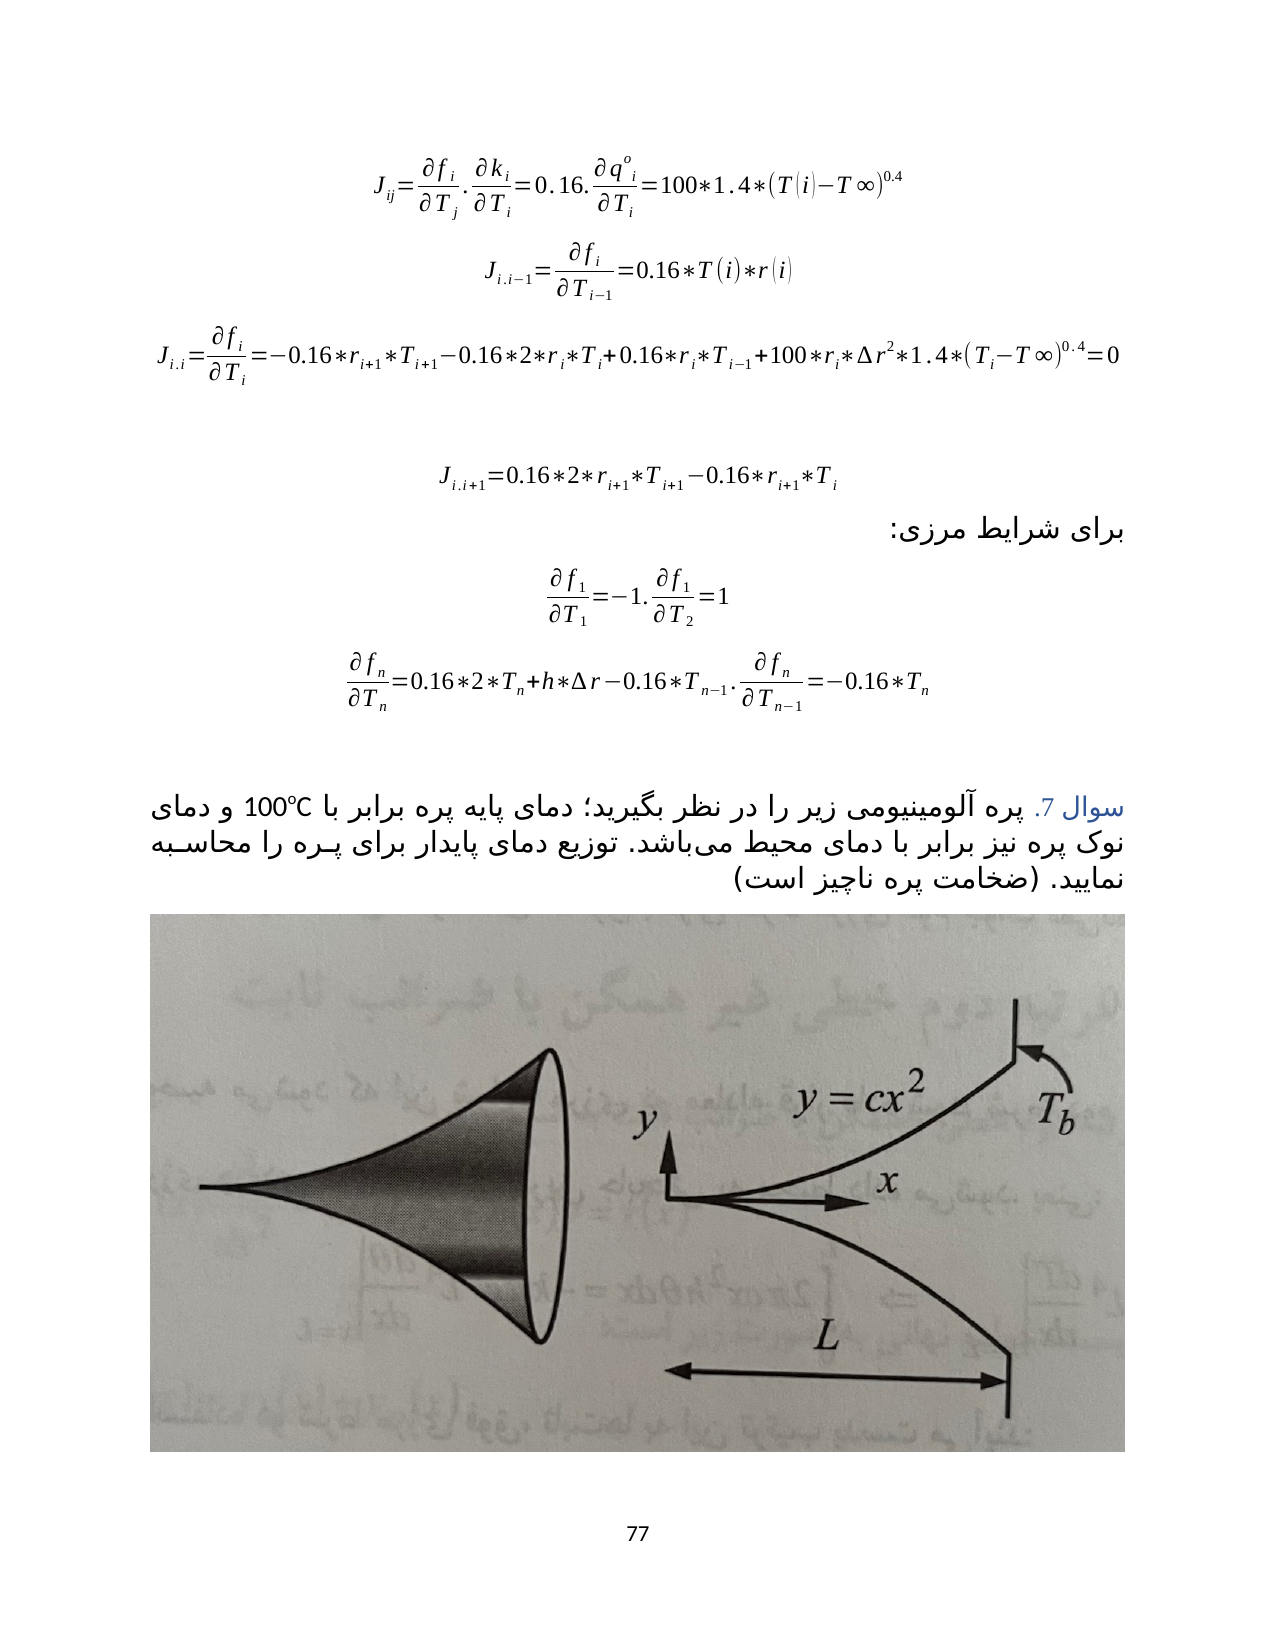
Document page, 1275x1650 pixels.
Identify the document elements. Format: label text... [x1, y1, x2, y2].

text برای شرایط مرزی: [150, 512, 1125, 546]
text سوال 7. پره آلومینیومی زیر را در نظر بگیرید؛ دمای پایه پره برابر با 100oC و دمای نوک پره نیز برابر با دمای محیط می‌باشد. توزیع دمای پایدار برای پره را محاسبه نمایید. (ضخامت پره ناچیز است) [150, 788, 1125, 896]
picture [150, 914, 1125, 1452]
